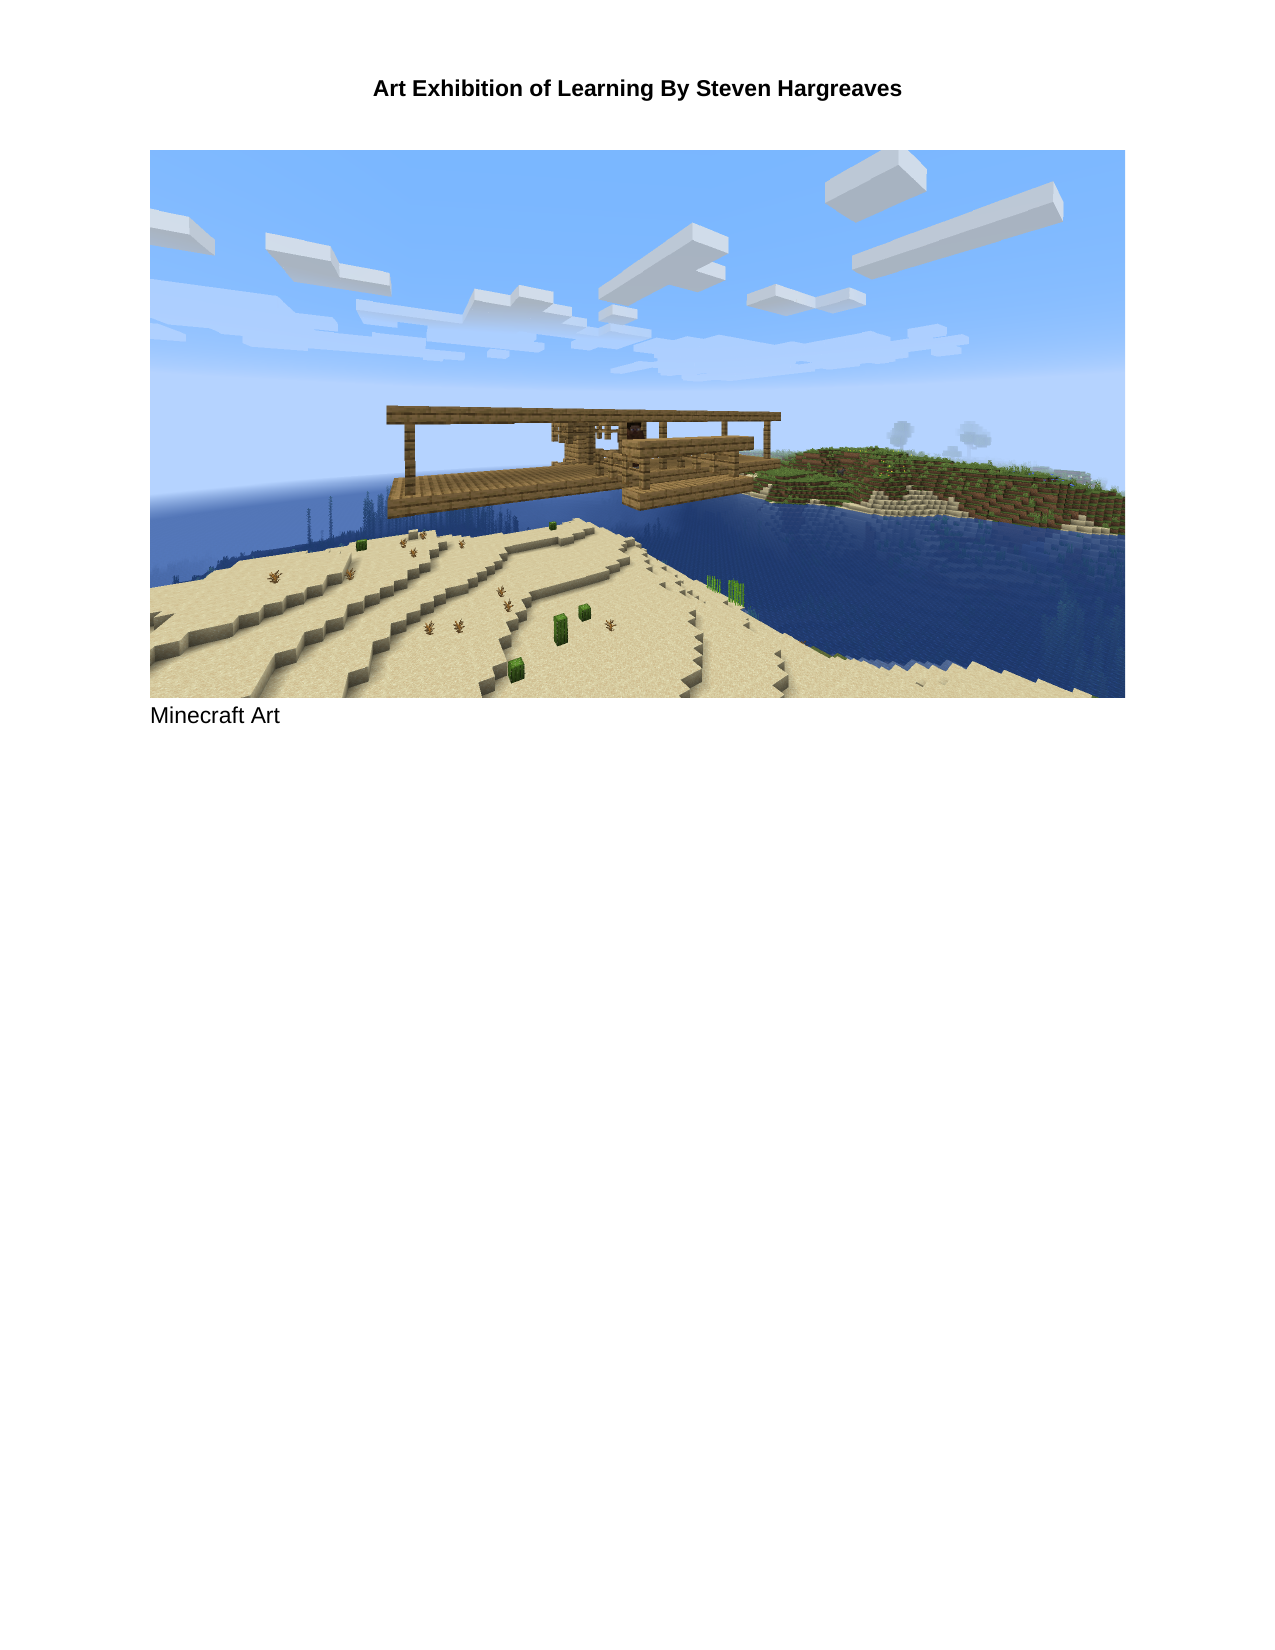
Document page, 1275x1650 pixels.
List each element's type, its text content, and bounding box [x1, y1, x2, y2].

picture [150, 150, 1125, 698]
text Minecraft Art [150, 698, 1125, 728]
